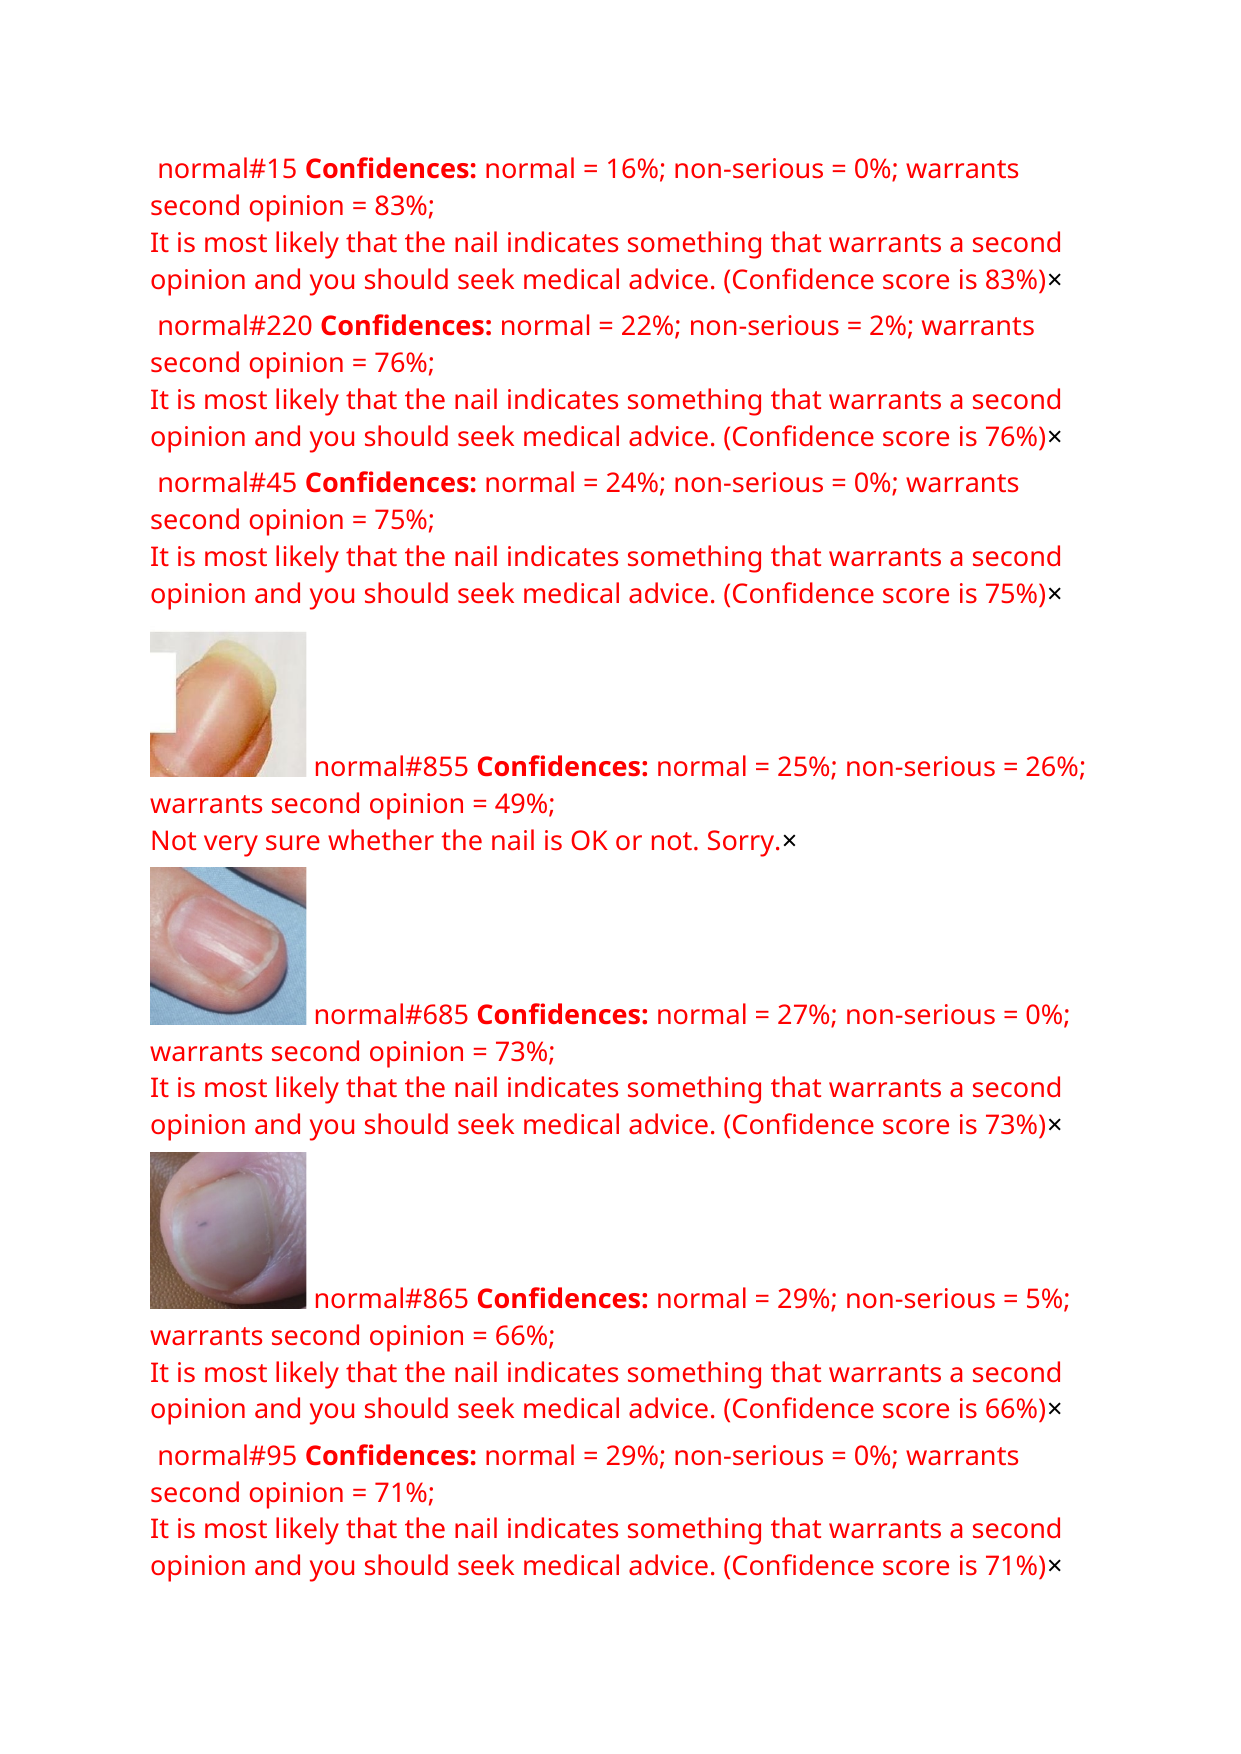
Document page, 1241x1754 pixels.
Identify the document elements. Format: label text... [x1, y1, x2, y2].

picture [150, 1152, 307, 1309]
text normal#15 Confidences: normal = 16%; non-serious = 0%; warrants second opinion = 83%; It is most likely that the nail indicates something that warrants a second opinion and you should seek medical advice. (Confidence score is 83%)× [150, 150, 1090, 297]
text normal#220 Confidences: normal = 22%; non-serious = 2%; warrants second opinion = 76%; It is most likely that the nail indicates something that warrants a second opinion and you should seek medical advice. (Confidence score is 76%)× [150, 307, 1090, 454]
text normal#685 Confidences: normal = 27%; non-serious = 0%; warrants second opinion = 73%; It is most likely that the nail indicates something that warrants a second opinion and you should seek medical advice. (Confidence score is 73%)× [150, 868, 1090, 1143]
text normal#45 Confidences: normal = 24%; non-serious = 0%; warrants second opinion = 75%; It is most likely that the nail indicates something that warrants a second opinion and you should seek medical advice. (Confidence score is 75%)× [150, 464, 1090, 611]
text normal#865 Confidences: normal = 29%; non-serious = 5%; warrants second opinion = 66%; It is most likely that the nail indicates something that warrants a second opinion and you should seek medical advice. (Confidence score is 66%)× [150, 1152, 1090, 1427]
picture [150, 620, 307, 777]
text normal#95 Confidences: normal = 29%; non-serious = 0%; warrants second opinion = 71%; It is most likely that the nail indicates something that warrants a second opinion and you should seek medical advice. (Confidence score is 71%)× [150, 1436, 1090, 1584]
picture [150, 867, 307, 1025]
text normal#855 Confidences: normal = 25%; non-serious = 26%; warrants second opinion = 49%; Not very sure whether the nail is OK or not. Sorry.× [150, 621, 1090, 858]
